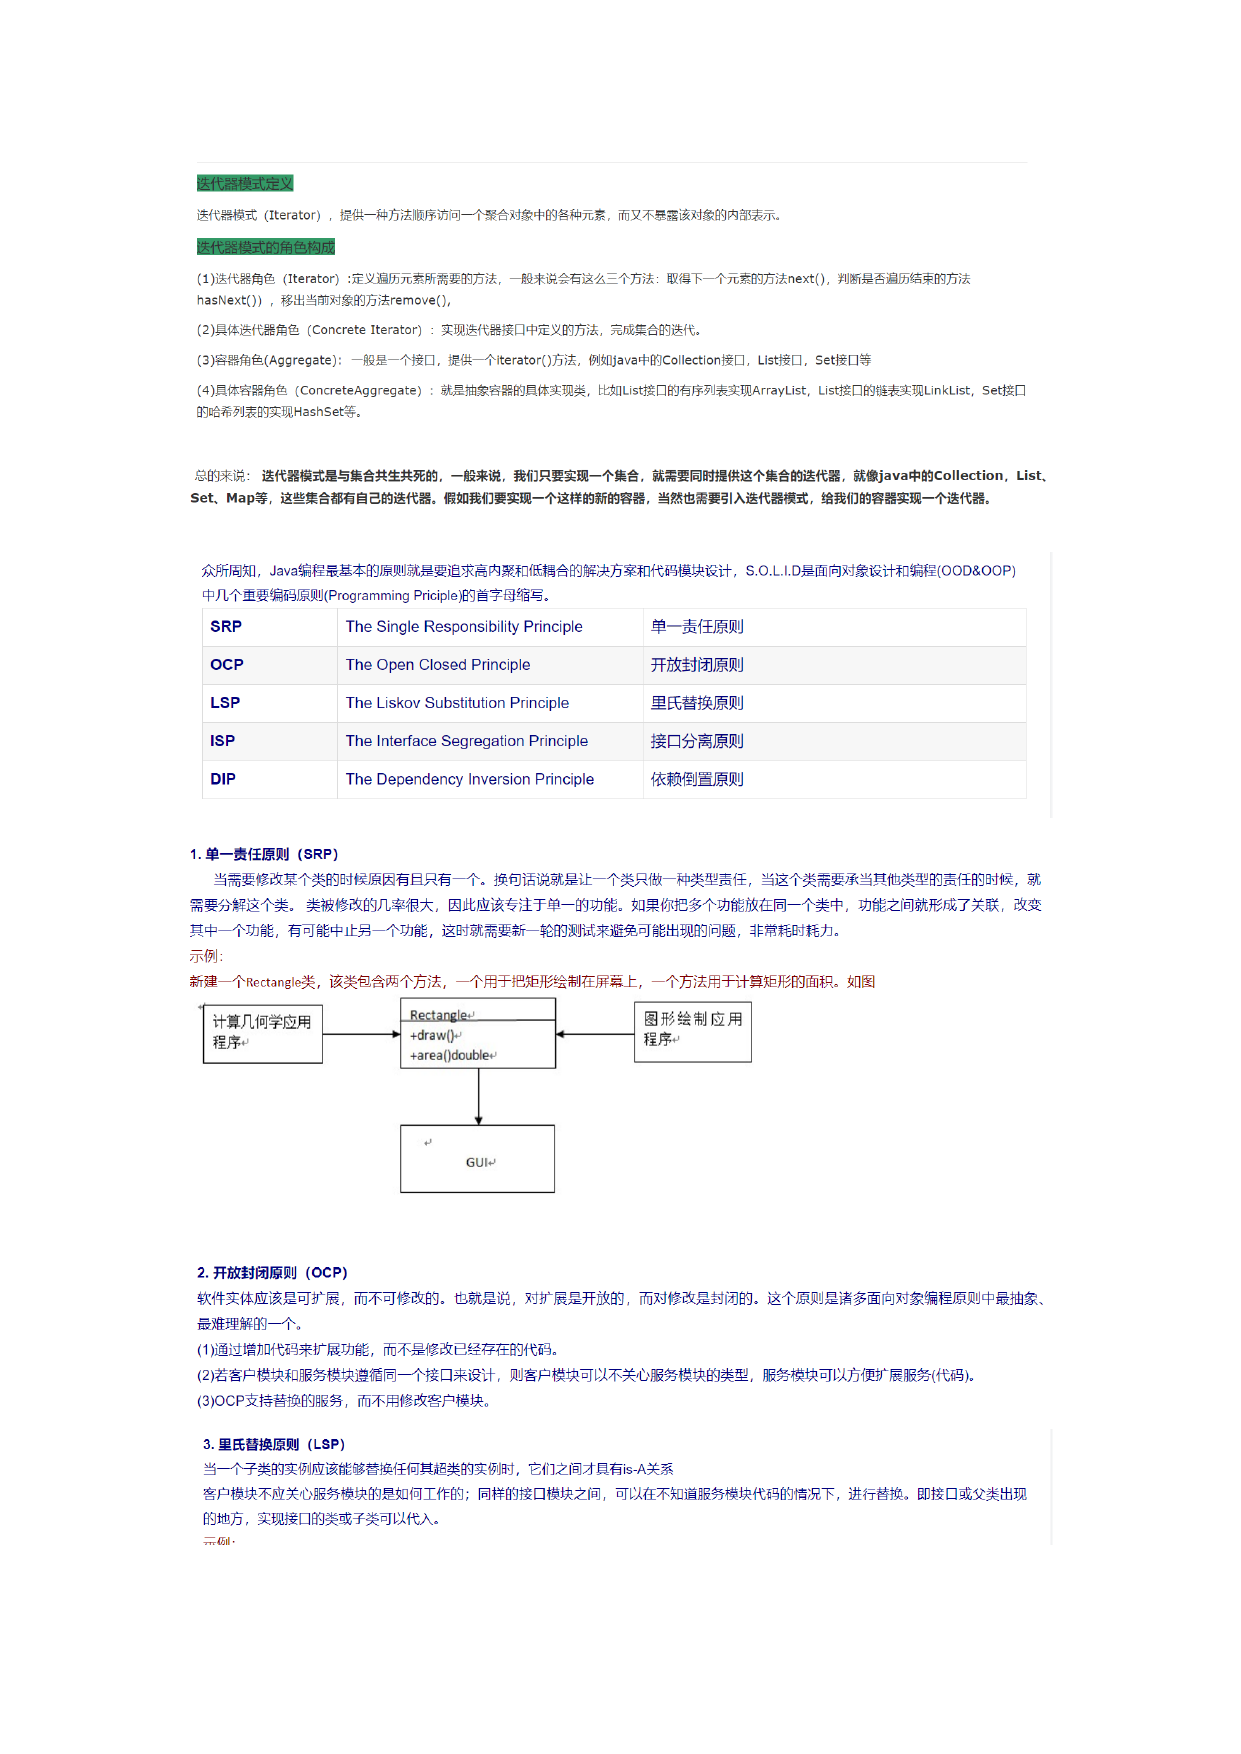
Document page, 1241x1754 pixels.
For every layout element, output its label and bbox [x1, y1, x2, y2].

picture [187, 552, 1053, 818]
picture [187, 1234, 1053, 1409]
picture [187, 162, 1053, 424]
picture [187, 844, 1053, 1210]
picture [187, 454, 1053, 520]
picture [187, 1429, 1053, 1545]
